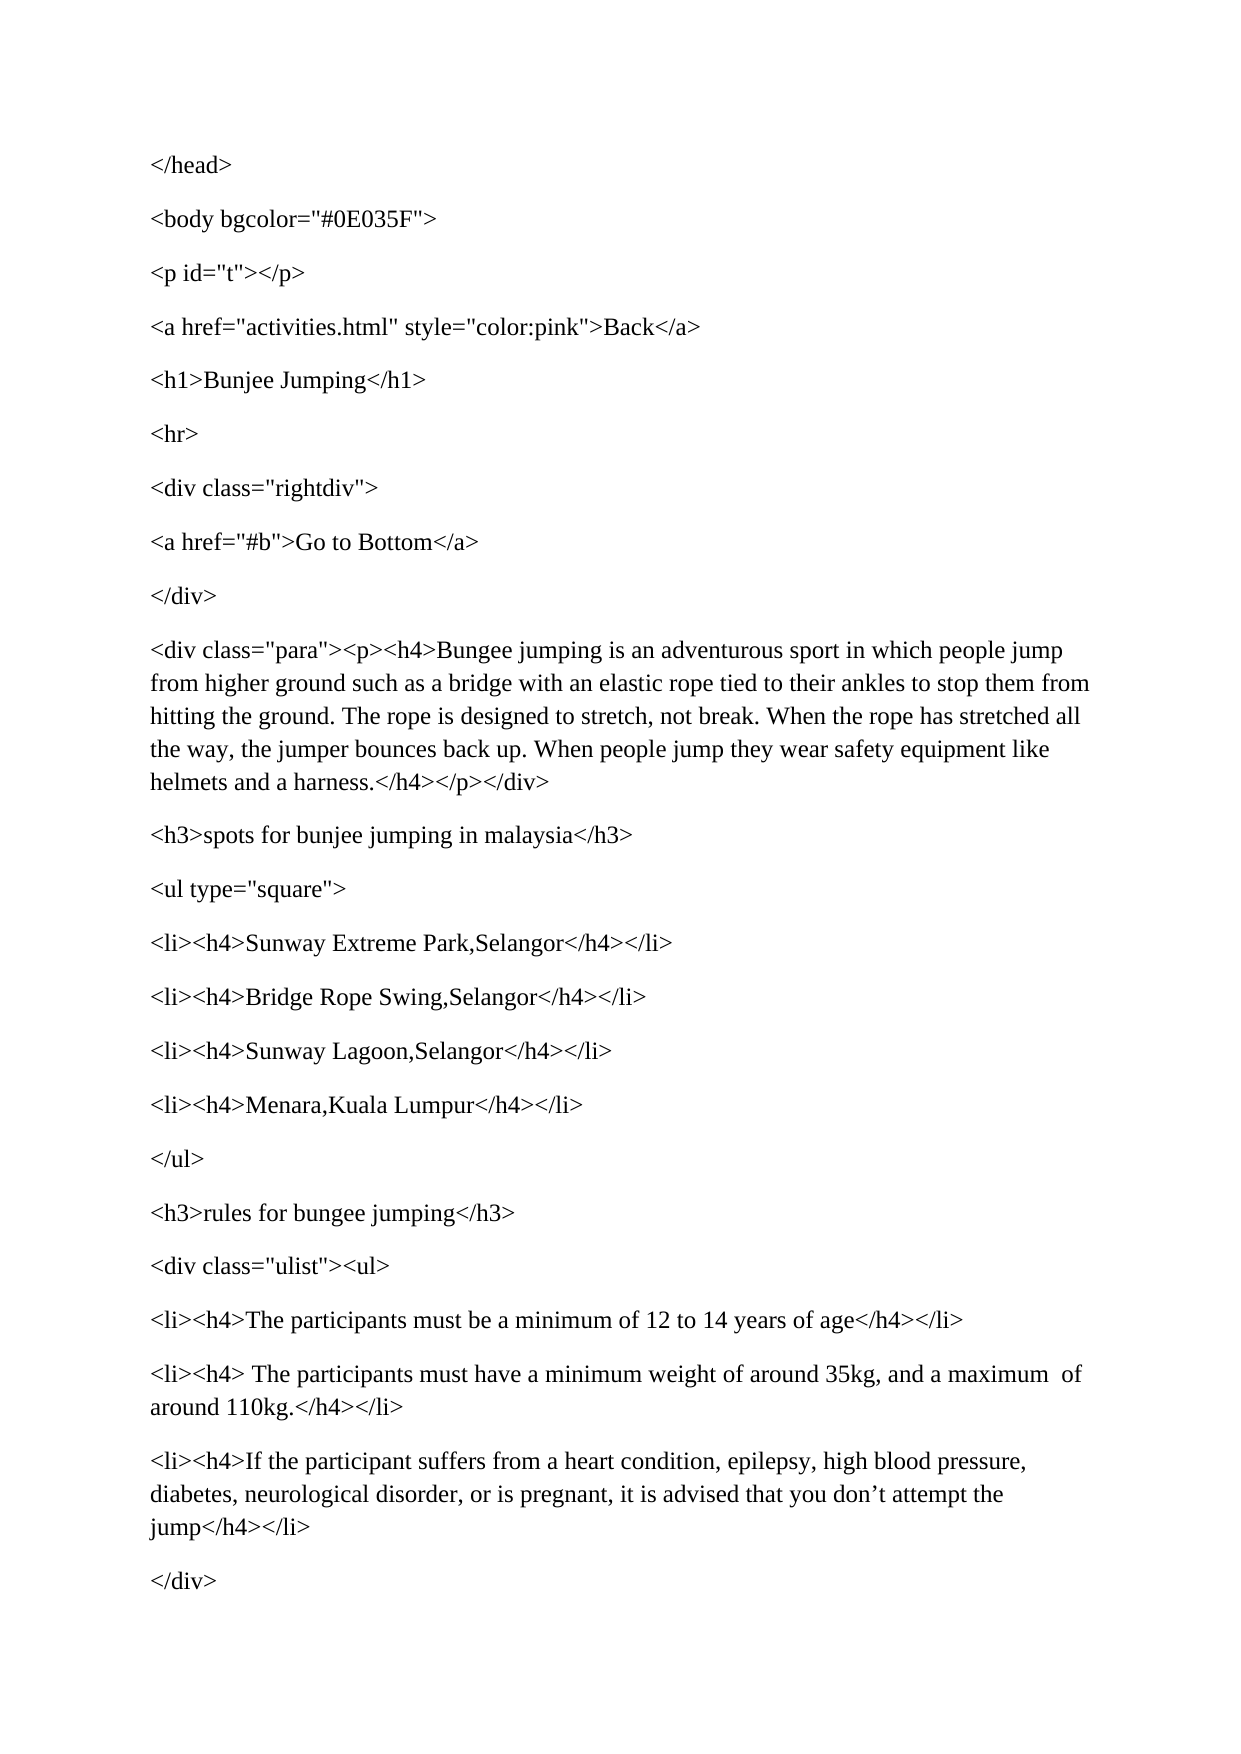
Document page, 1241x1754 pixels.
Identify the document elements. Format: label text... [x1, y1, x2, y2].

text <body bgcolor="#0E035F"> [150, 204, 1090, 233]
text <div class="para"><p><h4>Bungee jumping is an adventurous sport in which people jump from higher ground such as a bridge with an elastic rope tied to their ankles to stop them from hitting the ground. The rope is designed to stretch, not break. When the rope has stretched all the way, the jumper bounces back up. When people jump they wear safety equipment like helmets and a harness.</h4></p></div> [150, 635, 1090, 796]
text </div> [150, 1566, 1090, 1595]
text <li><h4>Menara,Kuala Lumpur</h4></li> [150, 1090, 1090, 1119]
text </ul> [150, 1144, 1090, 1172]
text <div class="ulist"><ul> [150, 1251, 1090, 1280]
text <li><h4>The participants must be a minimum of 12 to 14 years of age</h4></li> [150, 1305, 1090, 1334]
text <li><h4>Bridge Rope Swing,Selangor</h4></li> [150, 982, 1090, 1011]
text <a href="#b">Go to Bottom</a> [150, 527, 1090, 556]
text <ul type="square"> [150, 874, 1090, 903]
text <li><h4> The participants must have a minimum weight of around 35kg, and a maximum of around 110kg.</h4></li> [150, 1359, 1090, 1421]
text <li><h4>Sunway Lagoon,Selangor</h4></li> [150, 1036, 1090, 1065]
text <h3>rules for bungee jumping</h3> [150, 1198, 1090, 1226]
text <hr> [150, 419, 1090, 448]
text </head> [150, 150, 1090, 179]
text <li><h4>Sunway Extreme Park,Selangor</h4></li> [150, 928, 1090, 957]
text <li><h4>If the participant suffers from a heart condition, epilepsy, high blood pressure, diabetes, neurological disorder, or is pregnant, it is advised that you don’t attempt the jump</h4></li> [150, 1446, 1090, 1541]
text <h1>Bunjee Jumping</h1> [150, 365, 1090, 394]
text <div class="rightdiv"> [150, 473, 1090, 502]
text </div> [150, 581, 1090, 609]
text <h3>spots for bunjee jumping in malaysia</h3> [150, 821, 1090, 849]
text <a href="activities.html" style="color:pink">Back</a> [150, 312, 1090, 340]
text <p id="t"></p> [150, 258, 1090, 286]
